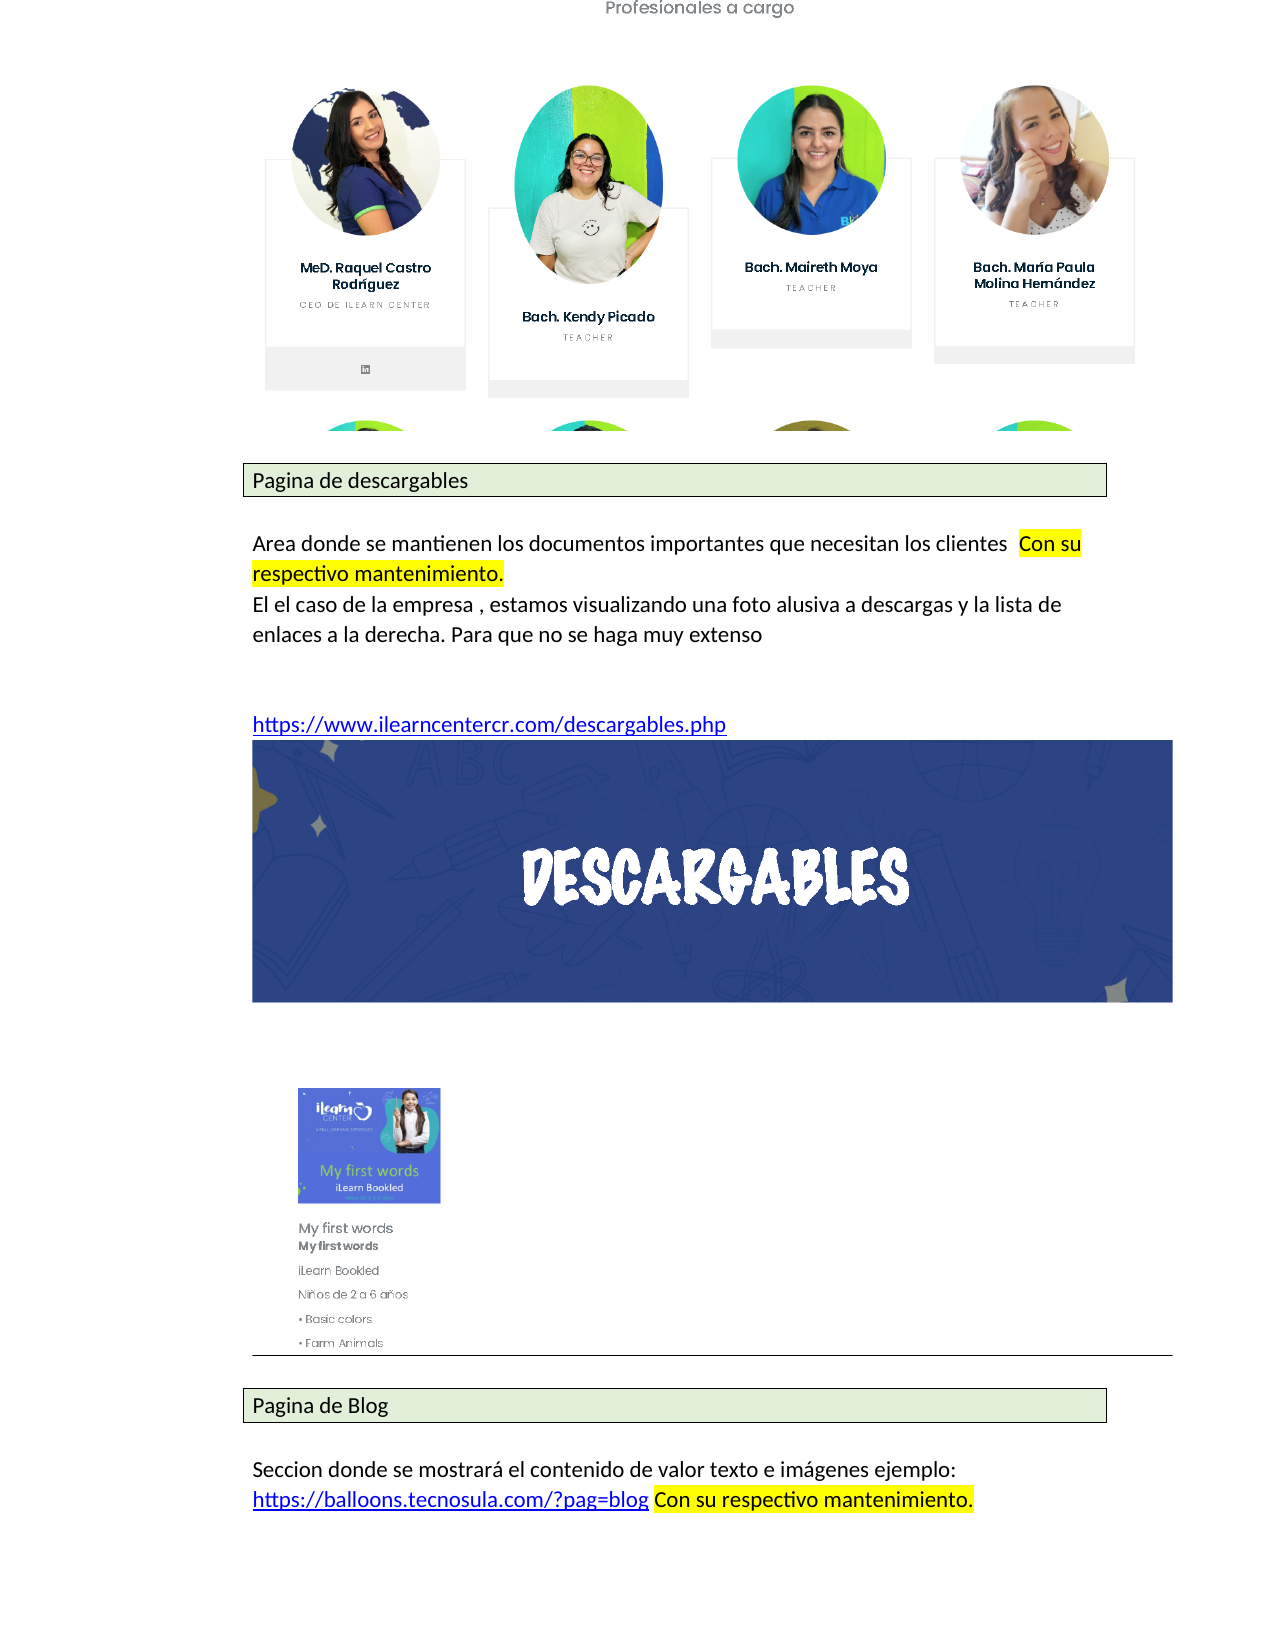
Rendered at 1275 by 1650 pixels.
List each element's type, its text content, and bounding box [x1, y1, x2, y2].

list Pagina de Blog [244, 1389, 1106, 1422]
list https://www.ilearncentercr.com/descargables.php [252, 711, 1098, 738]
list Pagina de descargables [244, 464, 1106, 496]
list Area donde se mantienen los documentos importantes que necesitan los clientes Con su respectivo mantenimiento. [252, 529, 1098, 587]
picture [252, 0, 1173, 431]
picture [252, 740, 1173, 1356]
list El el caso de la empresa , estamos visualizando una foto alusiva a descargas y la lista de enlaces a la derecha. Para que no se haga muy extenso [252, 590, 1098, 648]
list Seccion donde se mostrará el contenido de valor texto e imágenes ejemplo: https://balloons.tecnosula.com/?pag=blog Con su respectivo mantenimiento. [252, 1455, 1098, 1513]
